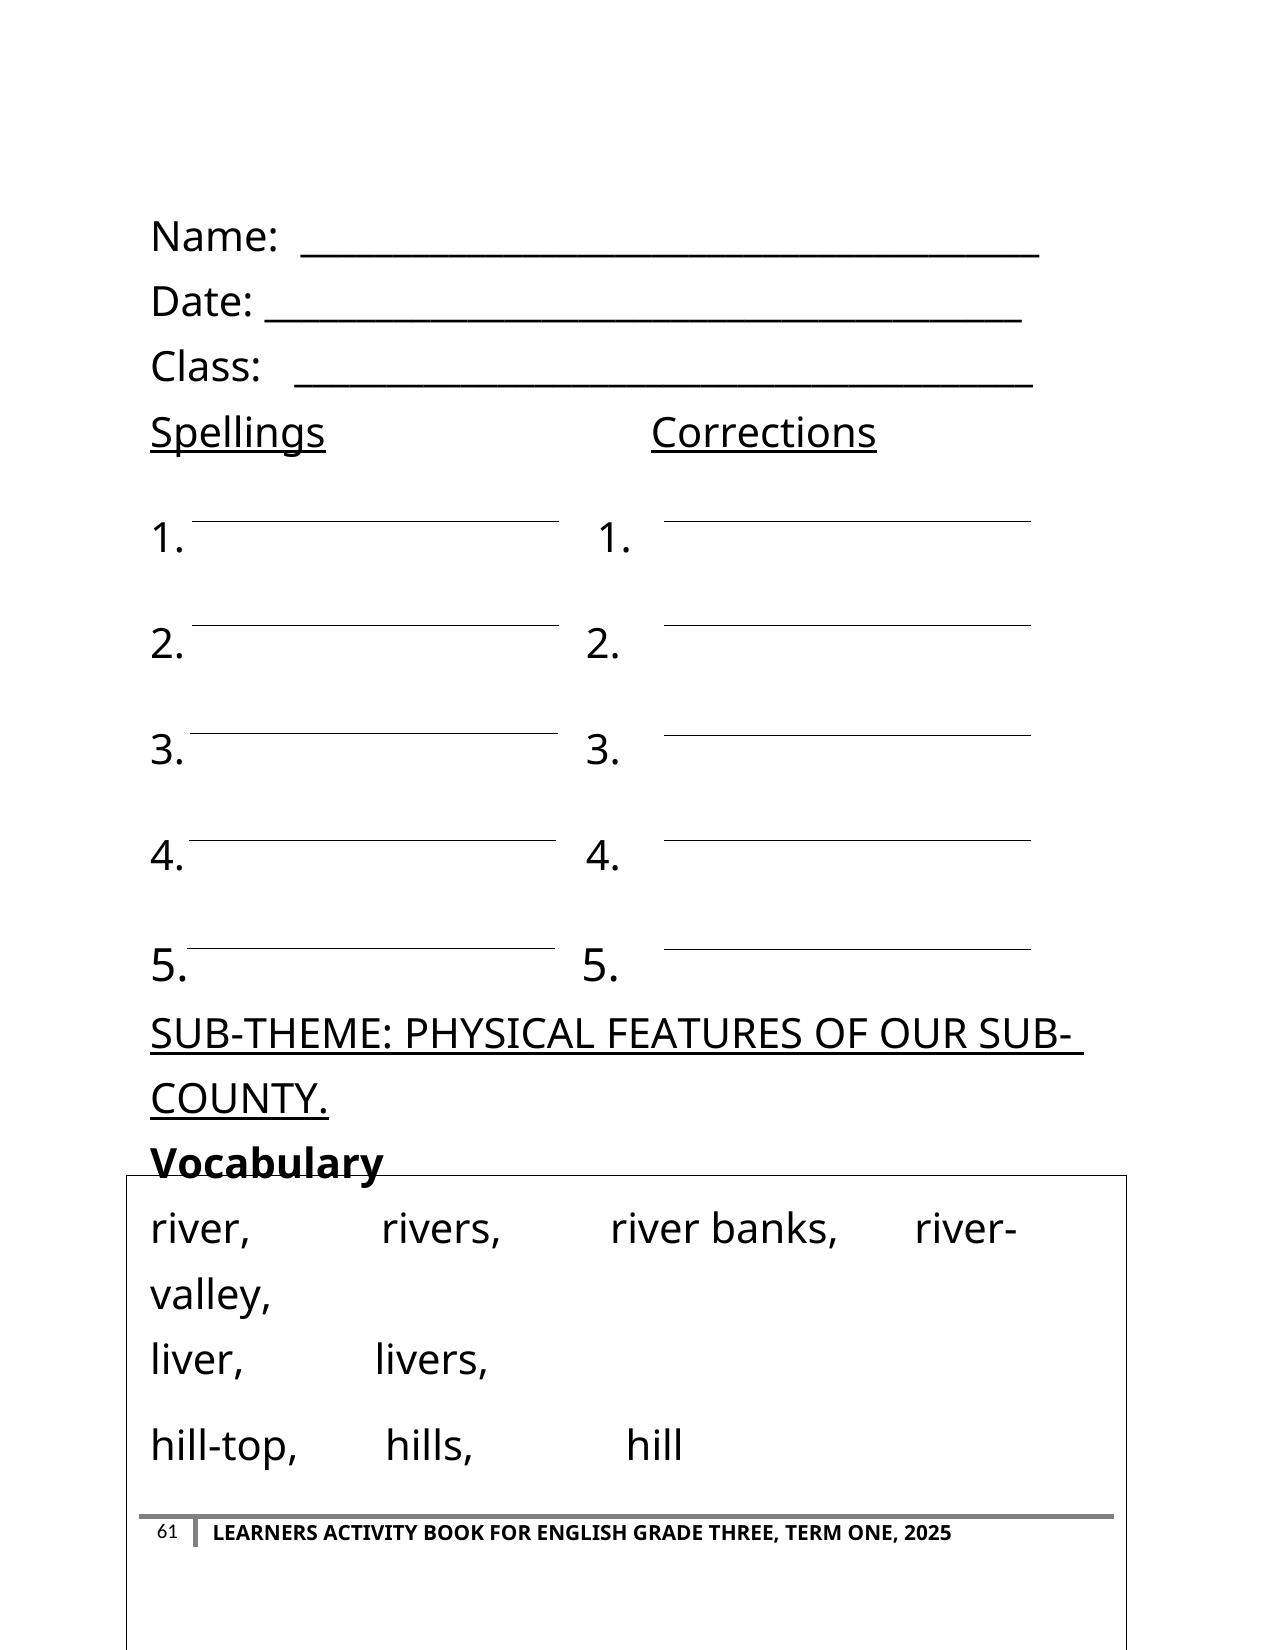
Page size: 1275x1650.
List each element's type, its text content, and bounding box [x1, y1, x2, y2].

text Class: ________________________________________ [150, 337, 1125, 394]
text Date: _________________________________________ [150, 272, 1125, 329]
text Vocabulary [150, 1134, 1125, 1191]
text SUB-THEME: PHYSICAL FEATURES OF OUR SUB- COUNTY. [150, 1004, 1125, 1126]
text 1. 1. [150, 508, 1125, 565]
text 5. 5. [150, 932, 1125, 994]
text 4. 4. [150, 826, 1125, 883]
text liver, livers, [150, 1330, 1125, 1387]
text 3. 3. [150, 720, 1125, 777]
text Spellings Corrections [150, 402, 1125, 459]
text river, rivers, river banks, river-valley, [150, 1199, 1125, 1321]
text Name: ________________________________________ [150, 207, 1125, 263]
text hill-top, hills, hill [150, 1416, 1125, 1473]
text 2. 2. [150, 614, 1125, 671]
